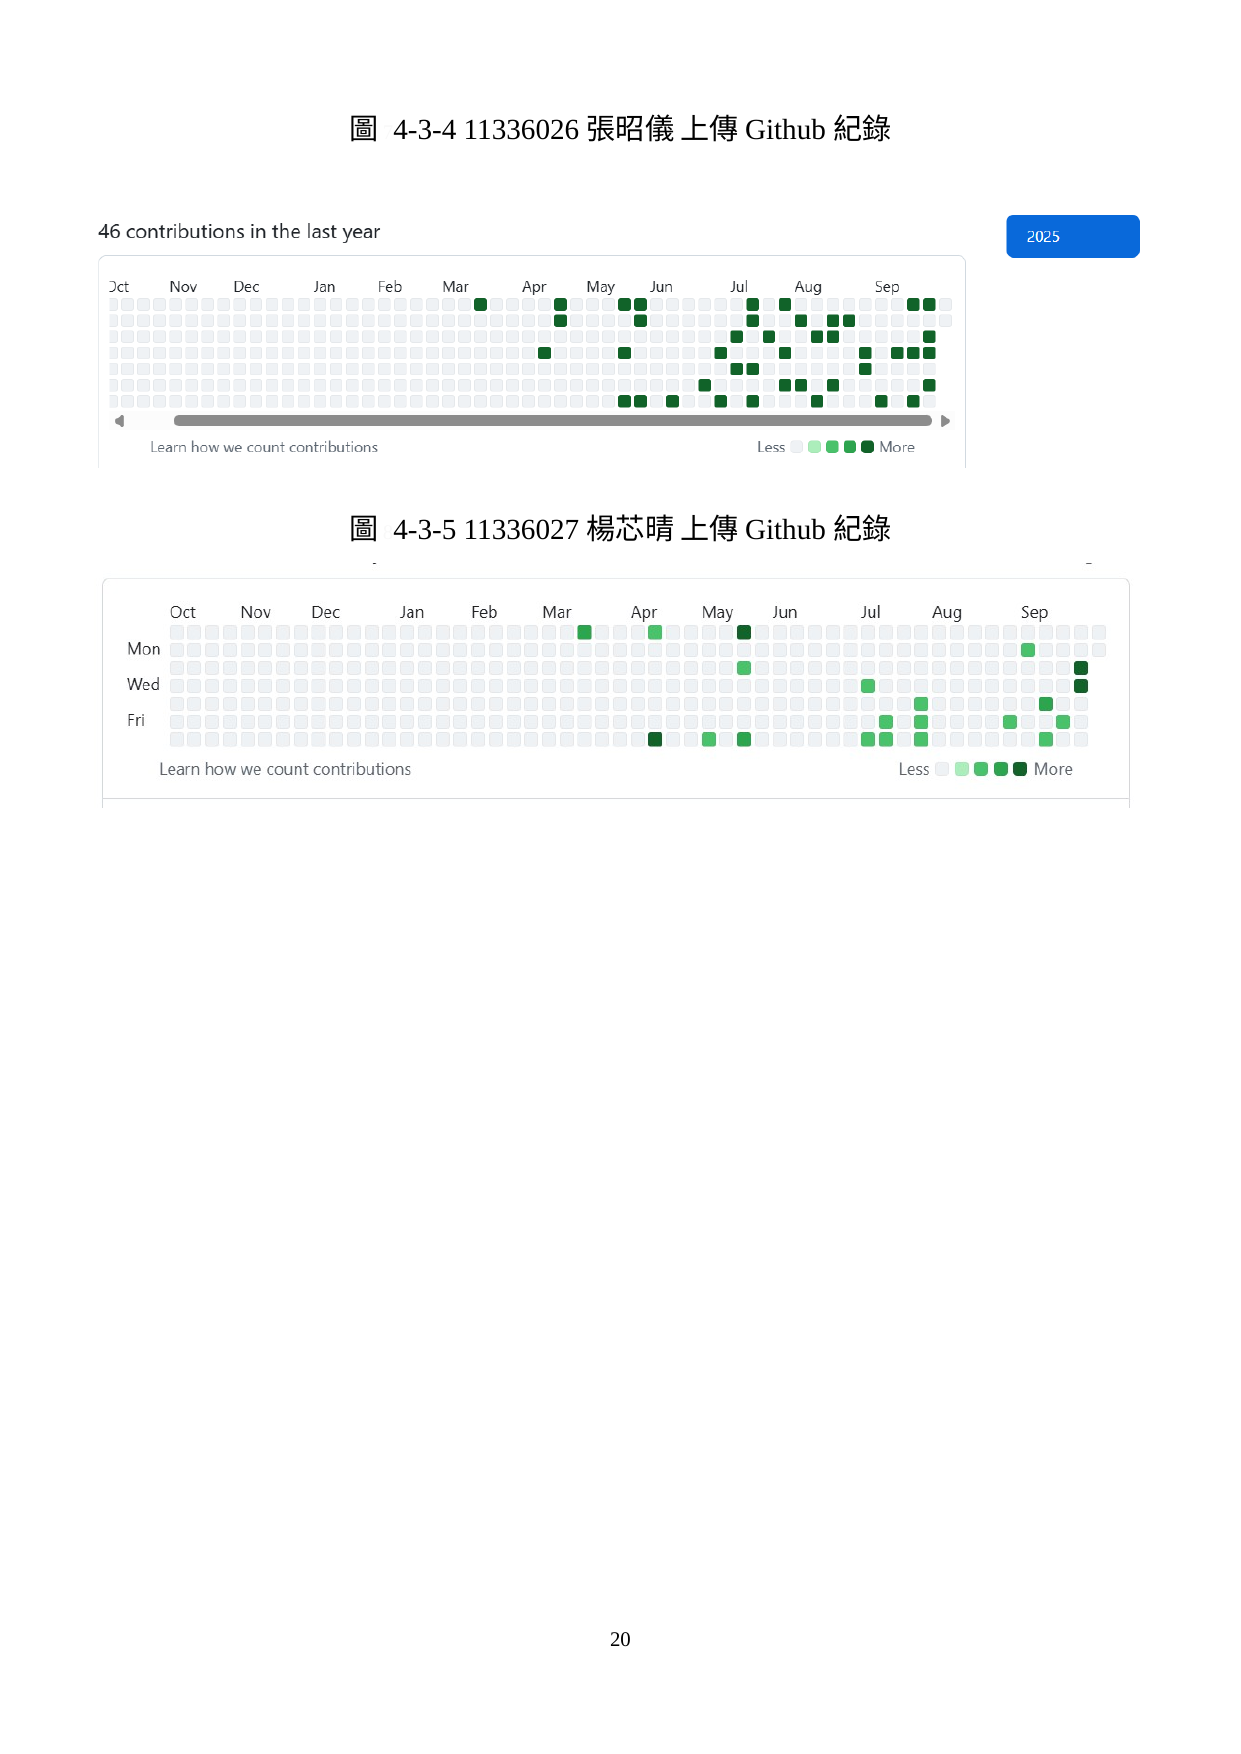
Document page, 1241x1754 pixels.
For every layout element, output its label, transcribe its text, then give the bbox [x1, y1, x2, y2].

picture [88, 188, 1152, 468]
picture [88, 563, 1152, 808]
text 圖 84-3-5 11336027 楊芯晴 上傳Github 紀錄 [89, 489, 1152, 563]
text 圖 74-3-4 11336026 張昭儀 上傳Github 紀錄 [89, 89, 1152, 164]
